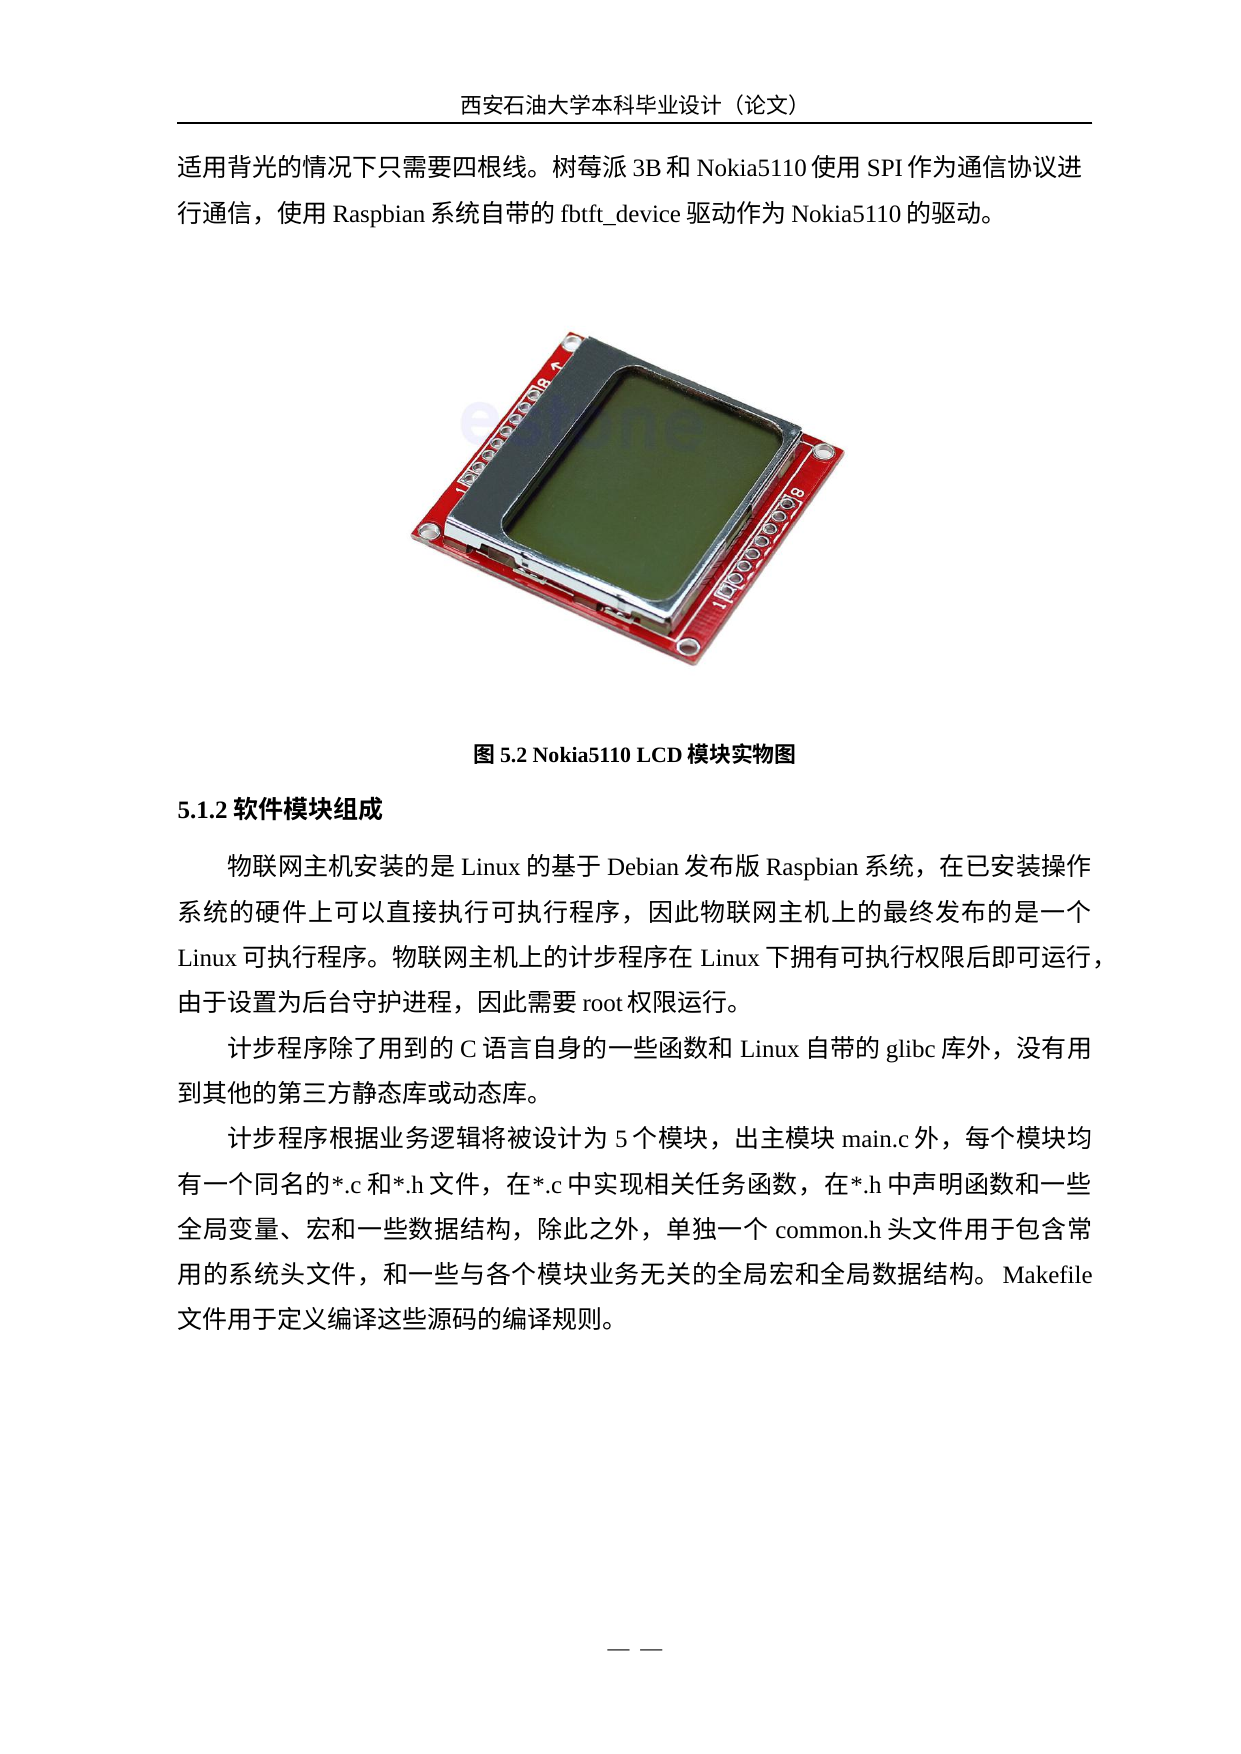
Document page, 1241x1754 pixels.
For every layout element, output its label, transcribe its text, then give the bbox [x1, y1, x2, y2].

text 物联网主机安装的是Linux的基于Debian发布版Raspbian系统，在已安装操作系统的硬件上可以直接执行可执行程序，因此物联网主机上的最终发布的是一个Linux可执行程序。物联网主机上的计步程序在Linux下拥有可执行权限后即可运行，由于设置为后台守护进程，因此需要root权限运行。 [177, 847, 1092, 1019]
text 计步程序除了用到的C语言自身的一些函数和Linux自带的glibc库外，没有用到其他的第三方静态库或动态库。 [177, 1028, 1092, 1110]
text 图5.2 Nokia5110 LCD模块实物图 [177, 737, 1092, 769]
subtitle 软件模块组成 [177, 789, 1092, 825]
picture [389, 238, 881, 730]
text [177, 148, 1092, 229]
text 计步程序根据业务逻辑将被设计为5个模块，出主模块main.c外，每个模块均有一个同名的*.c和*.h文件，在*.c中实现相关任务函数，在*.h中声明函数和一些全局变量、宏和一些数据结构，除此之外，单独一个common.h头文件用于包含常用的系统头文件，和一些与各个模块业务无关的全局宏和全局数据结构。Makefile文件用于定义编译这些源码的编译规则。 [177, 1119, 1092, 1336]
